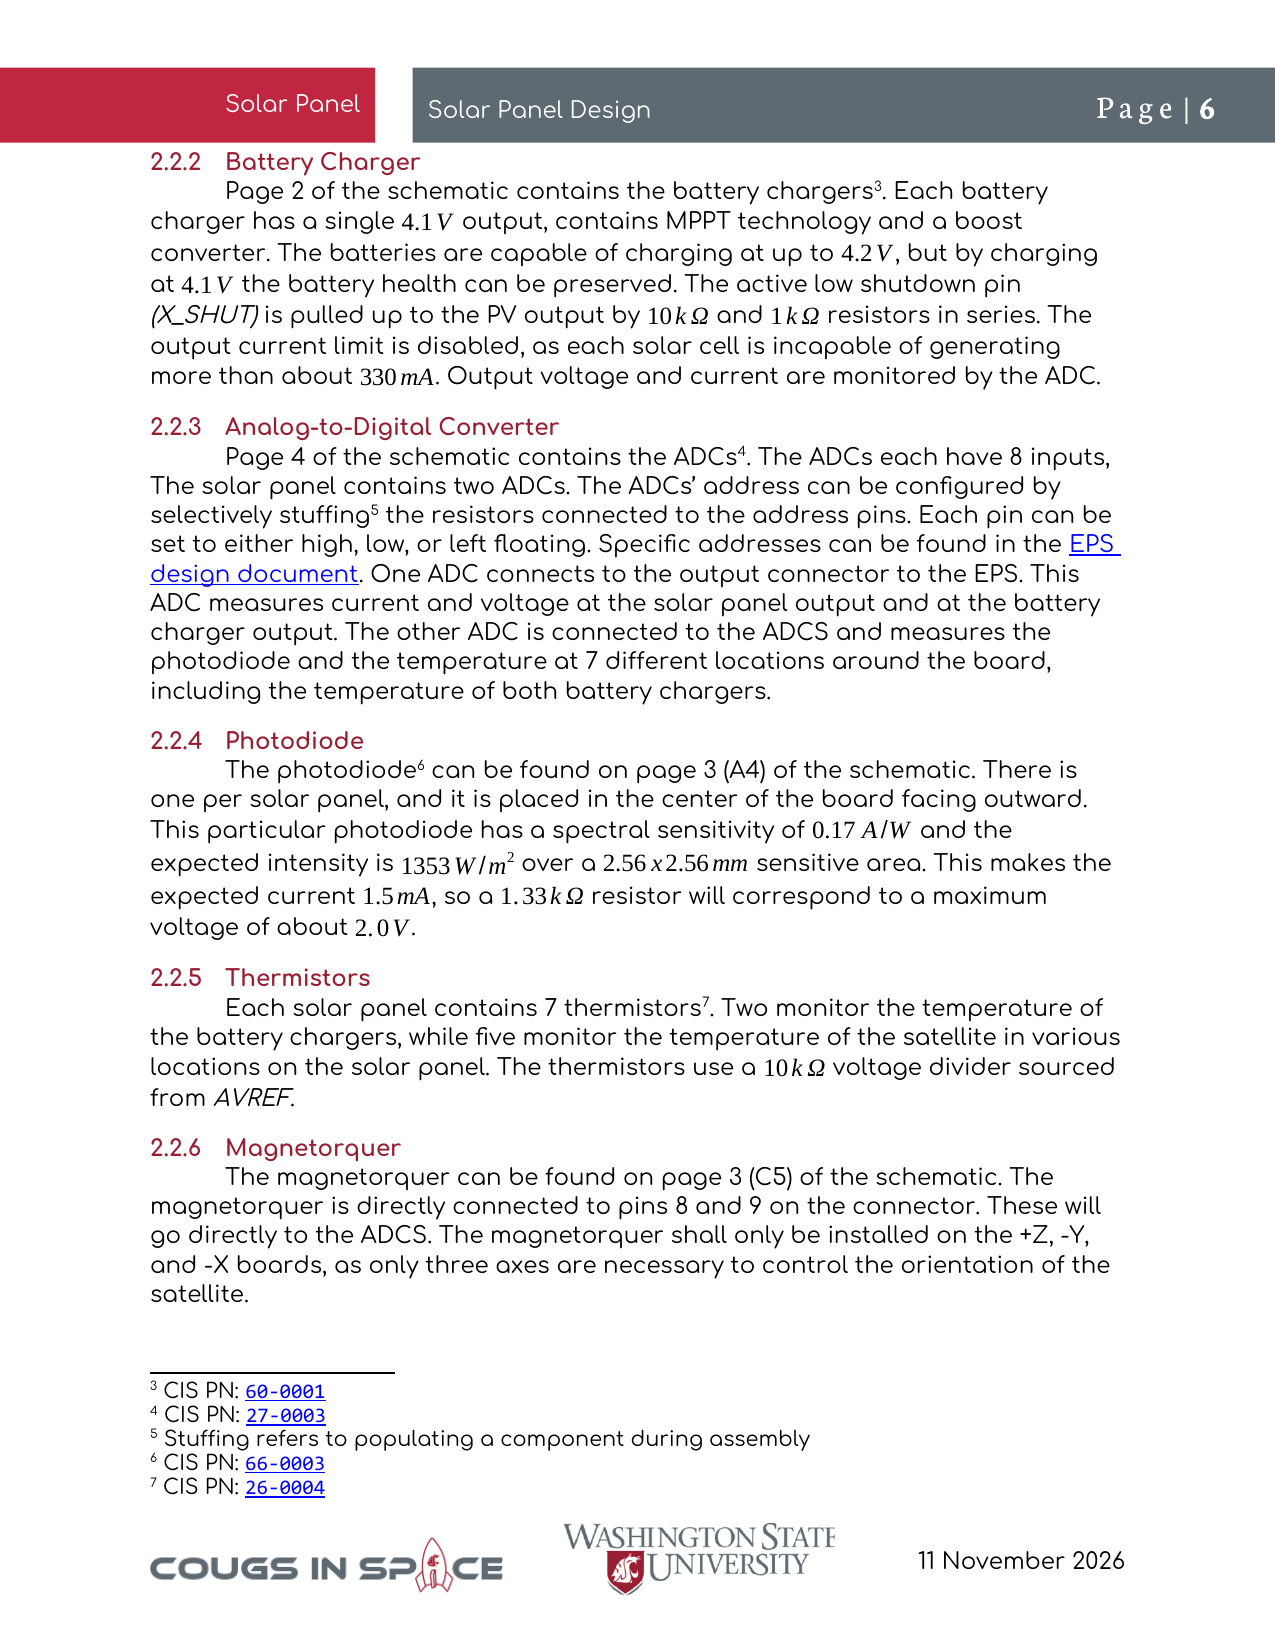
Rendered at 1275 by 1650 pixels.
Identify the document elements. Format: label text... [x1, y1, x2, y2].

text Page 2 of the schematic contains the battery chargers. Each battery charger has a single output, contains MPPT technology and a boost converter. The batteries are capable of charging at up to , but by charging at the battery health can be preserved. The active low shutdown pin (X_SHUT) is pulled up to the PV output by and resistors in series. The output current limit is disabled, as each solar cell is incapable of generating more than about . Output voltage and current are monitored by the ADC. [150, 179, 1125, 391]
text Page 4 of the schematic contains the ADCs. The ADCs each have 8 inputs, The solar panel contains two ADCs. The ADCs’ address can be configured by selectively stuffing the resistors connected to the address pins. Each pin can be set to either high, low, or left floating. Specific addresses can be found in the EPS design document. One ADC connects to the output connector to the EPS. This ADC measures current and voltage at the solar panel output and at the battery charger output. The other ADC is connected to the ADCS and measures the photodiode and the temperature at 7 different locations around the board, including the temperature of both battery chargers. [150, 445, 1125, 704]
picture [150, 1537, 503, 1594]
subtitle Thermistors [150, 967, 1125, 992]
subtitle Battery Charger [150, 150, 1125, 176]
text The magnetorquer can be found on page 3 (C5) of the schematic. The magnetorquer is directly connected to pins 8 and 9 on the connector. These will go directly to the ADCS. The magnetorquer shall only be installed on the +Z, -Y, and -X boards, as only three axes are necessary to control the orientation of the satellite. [150, 1165, 1125, 1308]
text The photodiode can be found on page 3 (A4) of the schematic. There is one per solar panel, and it is placed in the center of the board facing outward. This particular photodiode has a spectral sensitivity of and the expected intensity is over a sensitive area. This makes the expected current , so a resistor will correspond to a maximum voltage of about . [150, 758, 1125, 942]
subtitle Magnetorquer [150, 1136, 1125, 1161]
picture [562, 1522, 835, 1594]
subtitle Analog-to-Digital Converter [150, 415, 1125, 441]
subtitle Photodiode [150, 729, 1125, 754]
text Each solar panel contains 7 thermistors. Two monitor the temperature of the battery chargers, while five monitor the temperature of the satellite in various locations on the solar panel. The thermistors use a voltage divider sourced from AVREF. [150, 996, 1125, 1111]
